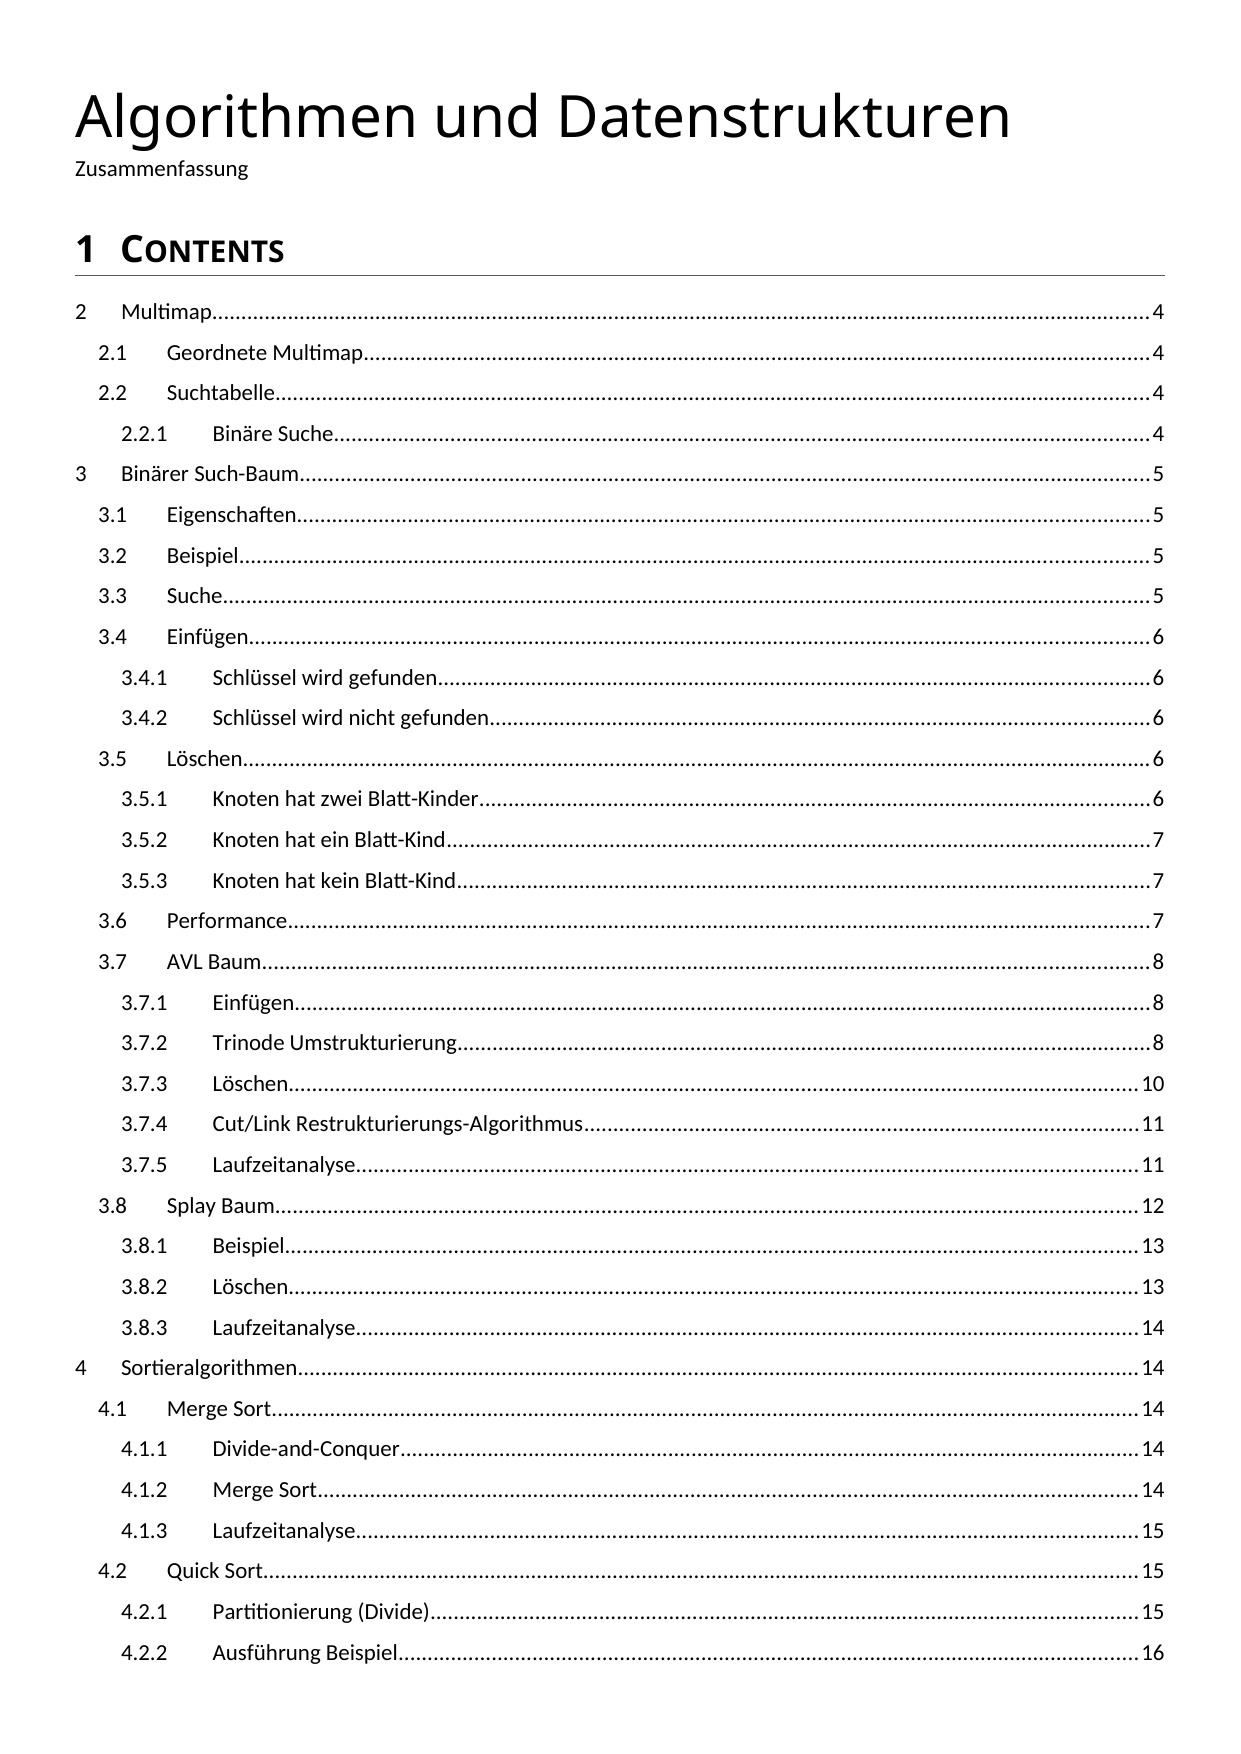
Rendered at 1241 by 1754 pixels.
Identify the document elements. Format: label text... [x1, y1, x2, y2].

title Algorithmen und Datenstrukturen [75, 75, 1165, 154]
text Zusammenfassung [75, 154, 1165, 182]
